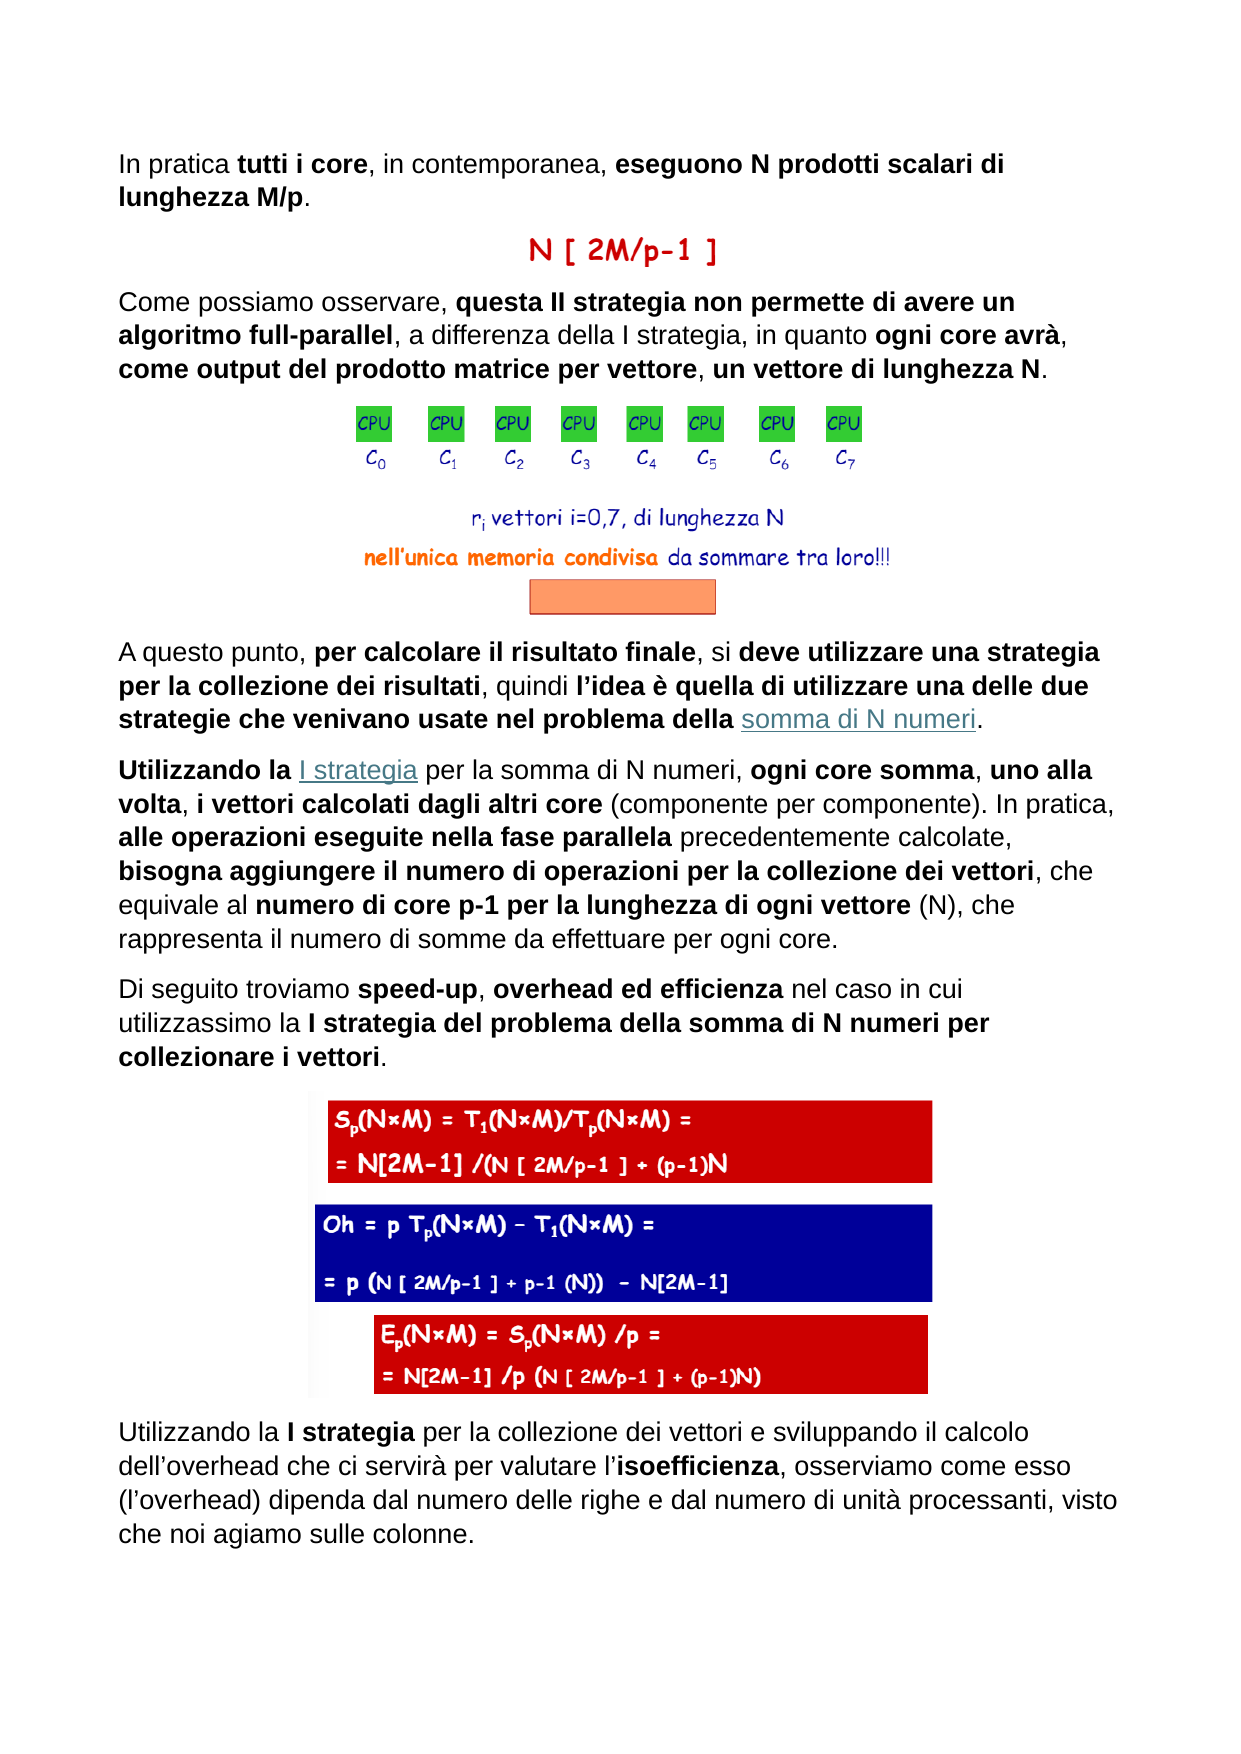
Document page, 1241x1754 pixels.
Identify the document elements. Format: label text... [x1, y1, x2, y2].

text A questo punto, per calcolare il risultato finale, si deve utilizzare una strategia per la collezione dei risultati, quindi l’idea è quella di utilizzare una delle due strategie che venivano usate nel problema della somma di N numeri. [118, 636, 1122, 735]
text Utilizzando la I strategia per la collezione dei vettori e sviluppando il calcolo dell’overhead che ci servirà per valutare l’isoefficienza, osserviamo come esso (l’overhead) dipenda dal numero delle righe e dal numero di unità processanti, visto che noi agiamo sulle colonne. [118, 1416, 1122, 1549]
text Utilizzando la I strategia per la somma di N numeri, ogni core somma, uno alla volta, i vettori calcolati dagli altri core (componente per componente). In pratica, alle operazioni eseguite nella fase parallela precedentemente calcolate, bisogna aggiungere il numero di operazioni per la collezione dei vettori, che equivale al numero di core p-1 per la lunghezza di ogni vettore (N), che rappresenta il numero di somme da effettuare per ogni core. [118, 754, 1122, 954]
text Come possiamo osservare, questa II strategia non permette di avere un algoritmo full-parallel, a differenza della I strategia, in quanto ogni core avrà, come output del prodotto matrice per vettore, un vettore di lunghezza N. [118, 286, 1122, 384]
picture [308, 1091, 933, 1398]
picture [524, 231, 716, 267]
text Di seguito troviamo speed-up, overhead ed efficienza nel caso in cui utilizzassimo la I strategia del problema della somma di N numeri per collezionare i vettori. [118, 973, 1122, 1072]
picture [348, 403, 892, 617]
text In pratica tutti i core, in contemporanea, eseguono N prodotti scalari di lunghezza M/p. [118, 148, 1122, 213]
